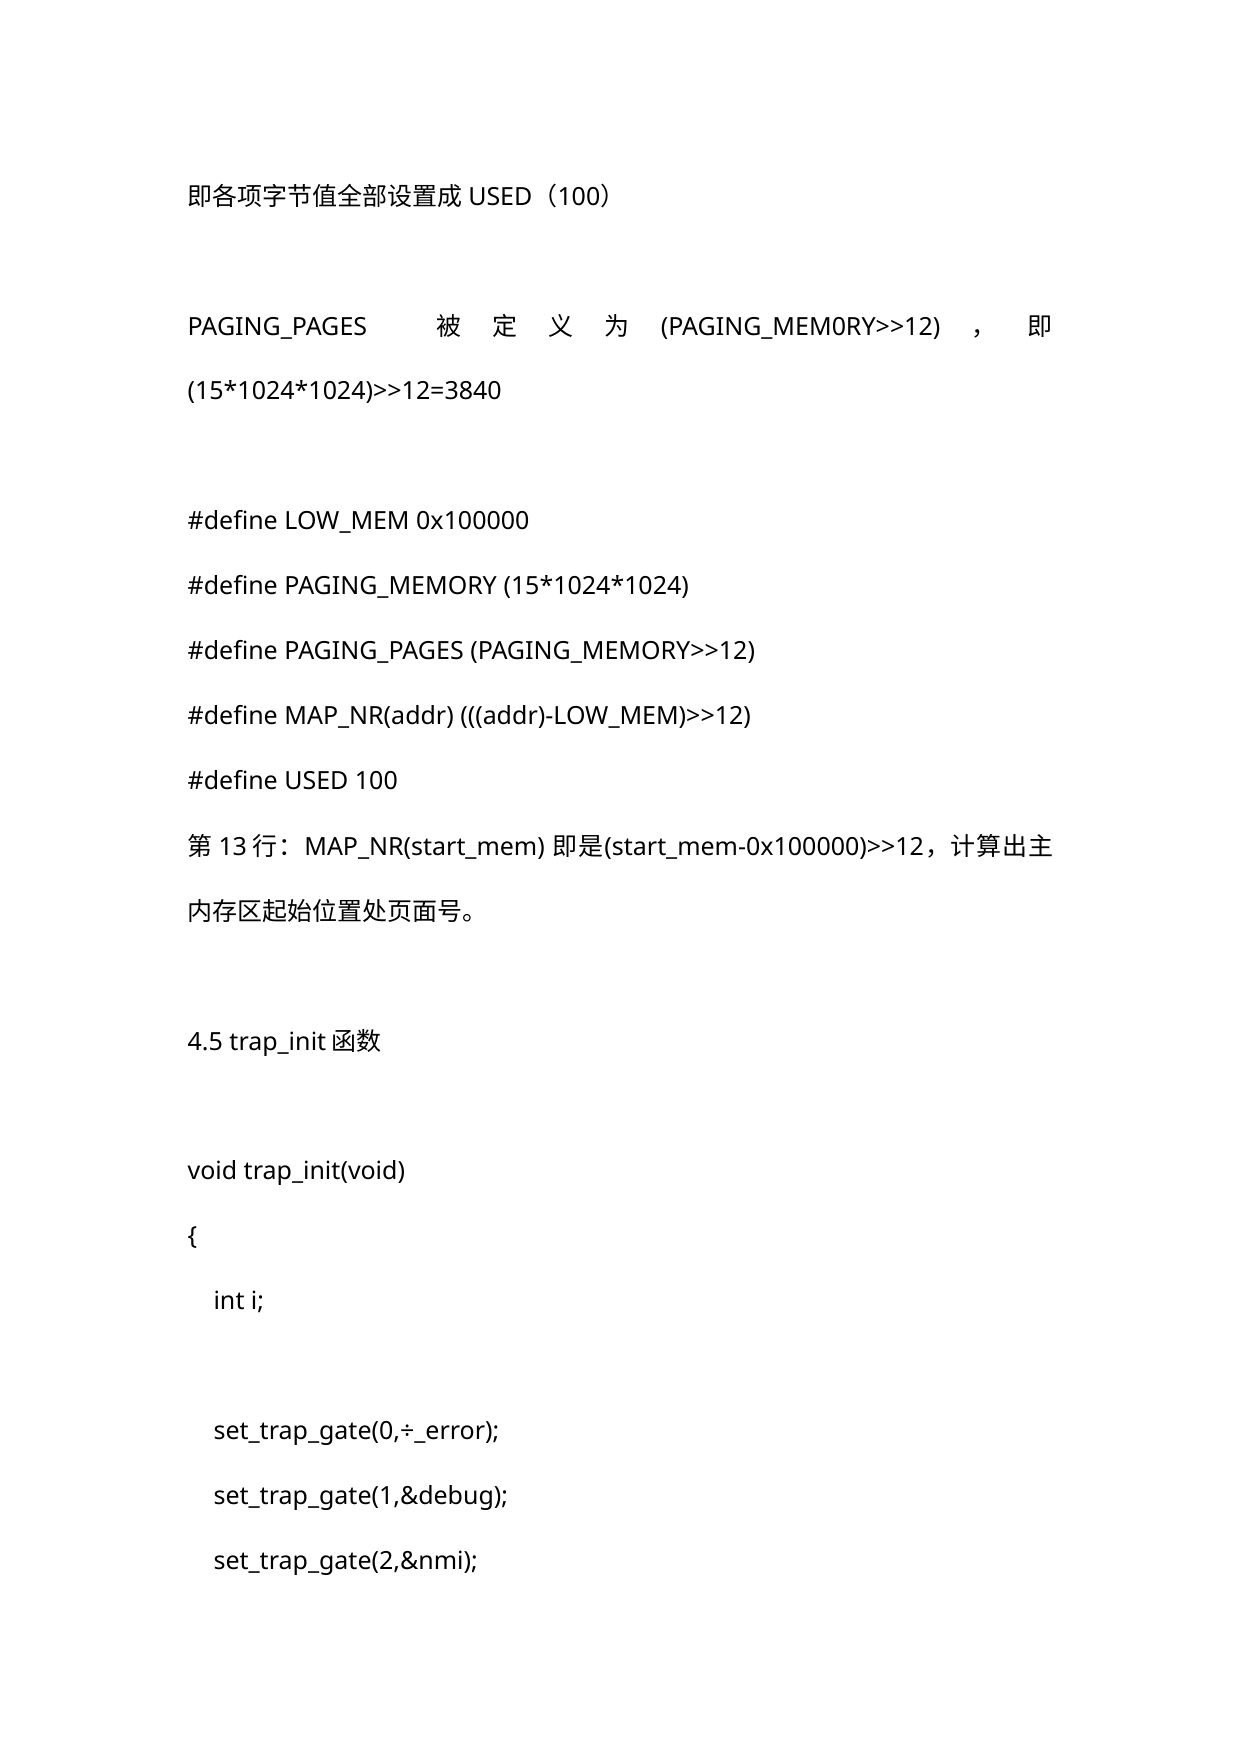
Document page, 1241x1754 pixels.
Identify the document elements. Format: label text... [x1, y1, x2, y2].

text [187, 162, 1053, 227]
text { [187, 1202, 1053, 1267]
text set_trap_gate(1,&debug); [187, 1462, 1053, 1527]
text set_trap_gate(0,÷_error); [187, 1397, 1053, 1462]
text PAGING_PAGES 被定义为(PAGING_MEM0RY>>12)，即(15*1024*1024)>>12=3840 [187, 292, 1053, 422]
text #define PAGING_MEMORY (15*1024*1024) [187, 552, 1053, 617]
text #define PAGING_PAGES (PAGING_MEMORY>>12) [187, 617, 1053, 682]
text 4.5 trap_init函数 [187, 1007, 1053, 1072]
text #define MAP_NR(addr) (((addr)-LOW_MEM)>>12) [187, 682, 1053, 747]
text void trap_init(void) [187, 1137, 1053, 1202]
text #define USED 100 [187, 747, 1053, 812]
text 第13行：MAP_NR(start_mem) 即是(start_mem-0x100000)>>12，计算出主内存区起始位置处页面号。 [187, 812, 1053, 942]
text int i; [187, 1267, 1053, 1332]
text set_trap_gate(2,&nmi); [187, 1527, 1053, 1592]
text #define LOW_MEM 0x100000 [187, 487, 1053, 552]
